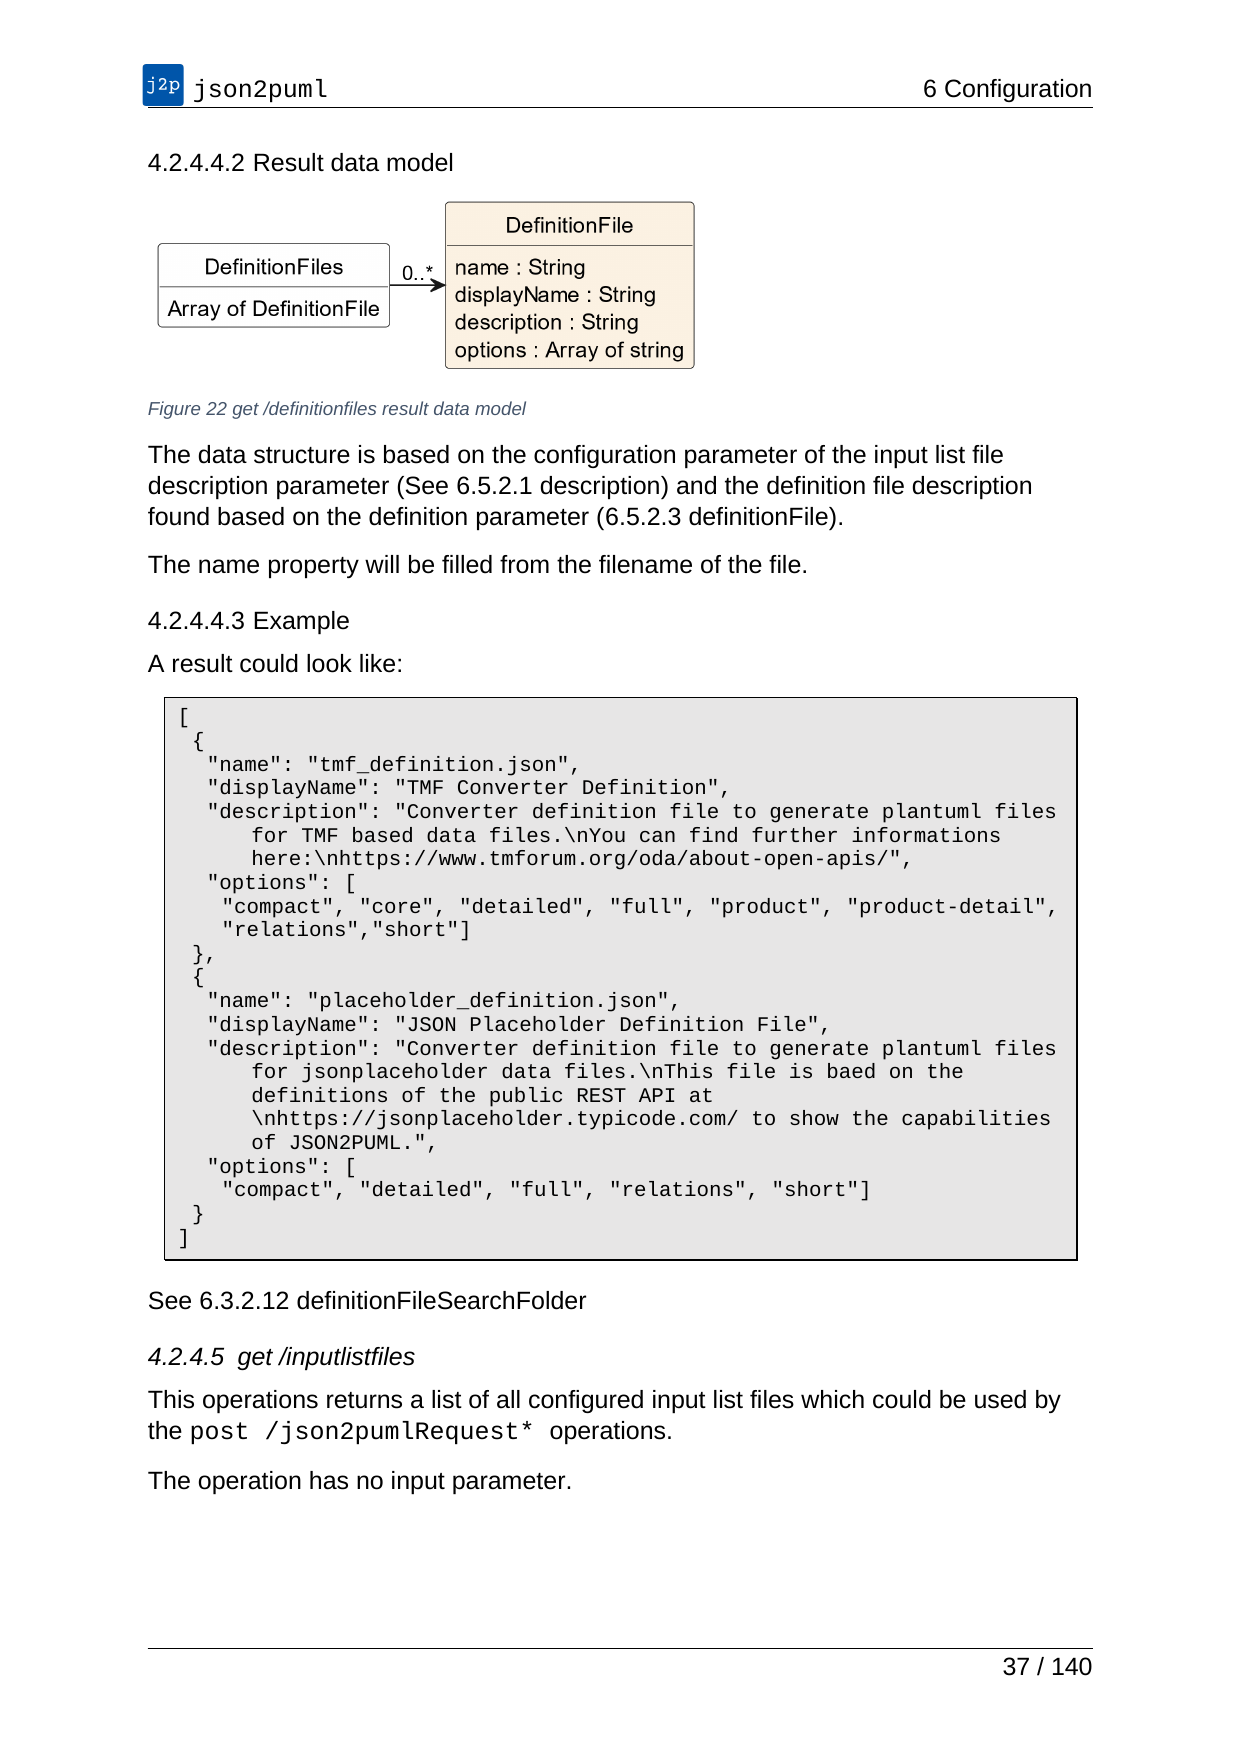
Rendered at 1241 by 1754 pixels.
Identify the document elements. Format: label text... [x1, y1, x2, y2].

text } [165, 1194, 1076, 1217]
text ] [165, 1217, 1076, 1259]
subtitle Example [148, 606, 1093, 634]
text { [165, 957, 1076, 981]
text "compact", "core", "detailed", "full", "product", "product-detail", [165, 886, 1076, 910]
text "options": [ [165, 863, 1076, 886]
text "compact", "detailed", "full", "relations", "short"] [165, 1170, 1076, 1194]
picture [147, 191, 704, 379]
text Figure 22 get /definitionfiles result data model [148, 398, 1093, 419]
text The name property will be filled from the filename of the file. [148, 550, 1093, 578]
text "name": "placeholder_definition.json", [165, 981, 1076, 1004]
text { [165, 721, 1076, 744]
text The data structure is based on the configuration parameter of the input list file description parameter (See 6.5.2.1 description) and the definition file description found based on the definition parameter (6.5.2.3 definitionFile). [148, 440, 1093, 531]
text "relations","short"] [165, 910, 1076, 933]
text }, [165, 933, 1076, 957]
text "description": "Converter definition file to generate plantuml files for jsonplaceholder data files.\nThis file is baed on the definitions of the public REST API at \nhttps://jsonplaceholder.typicode.com/ to show the capabilities of JSON2PUML.", [165, 1028, 1076, 1146]
subtitle get /inputlistfiles [148, 1342, 1093, 1371]
text "displayName": "TMF Converter Definition", [165, 768, 1076, 792]
text "description": "Converter definition file to generate plantuml files for TMF based data files.\nYou can find further informations here:\nhttps://www.tmforum.org/oda/about-open-apis/", [165, 792, 1076, 863]
text The operation has no input parameter. [148, 1466, 1093, 1495]
text This operations returns a list of all configured input list files which could be used by the post /json2pumlRequest* operations. [148, 1385, 1093, 1447]
subtitle Result data model [148, 148, 1093, 176]
text "displayName": "JSON Placeholder Definition File", [165, 1004, 1076, 1028]
text A result could look like: [148, 649, 1093, 678]
text See 6.3.2.12 definitionFileSearchFolder [148, 1286, 1093, 1314]
picture [142, 64, 184, 106]
text "name": "tmf_definition.json", [165, 744, 1076, 768]
text [ [165, 698, 1076, 721]
text "options": [ [165, 1146, 1076, 1170]
